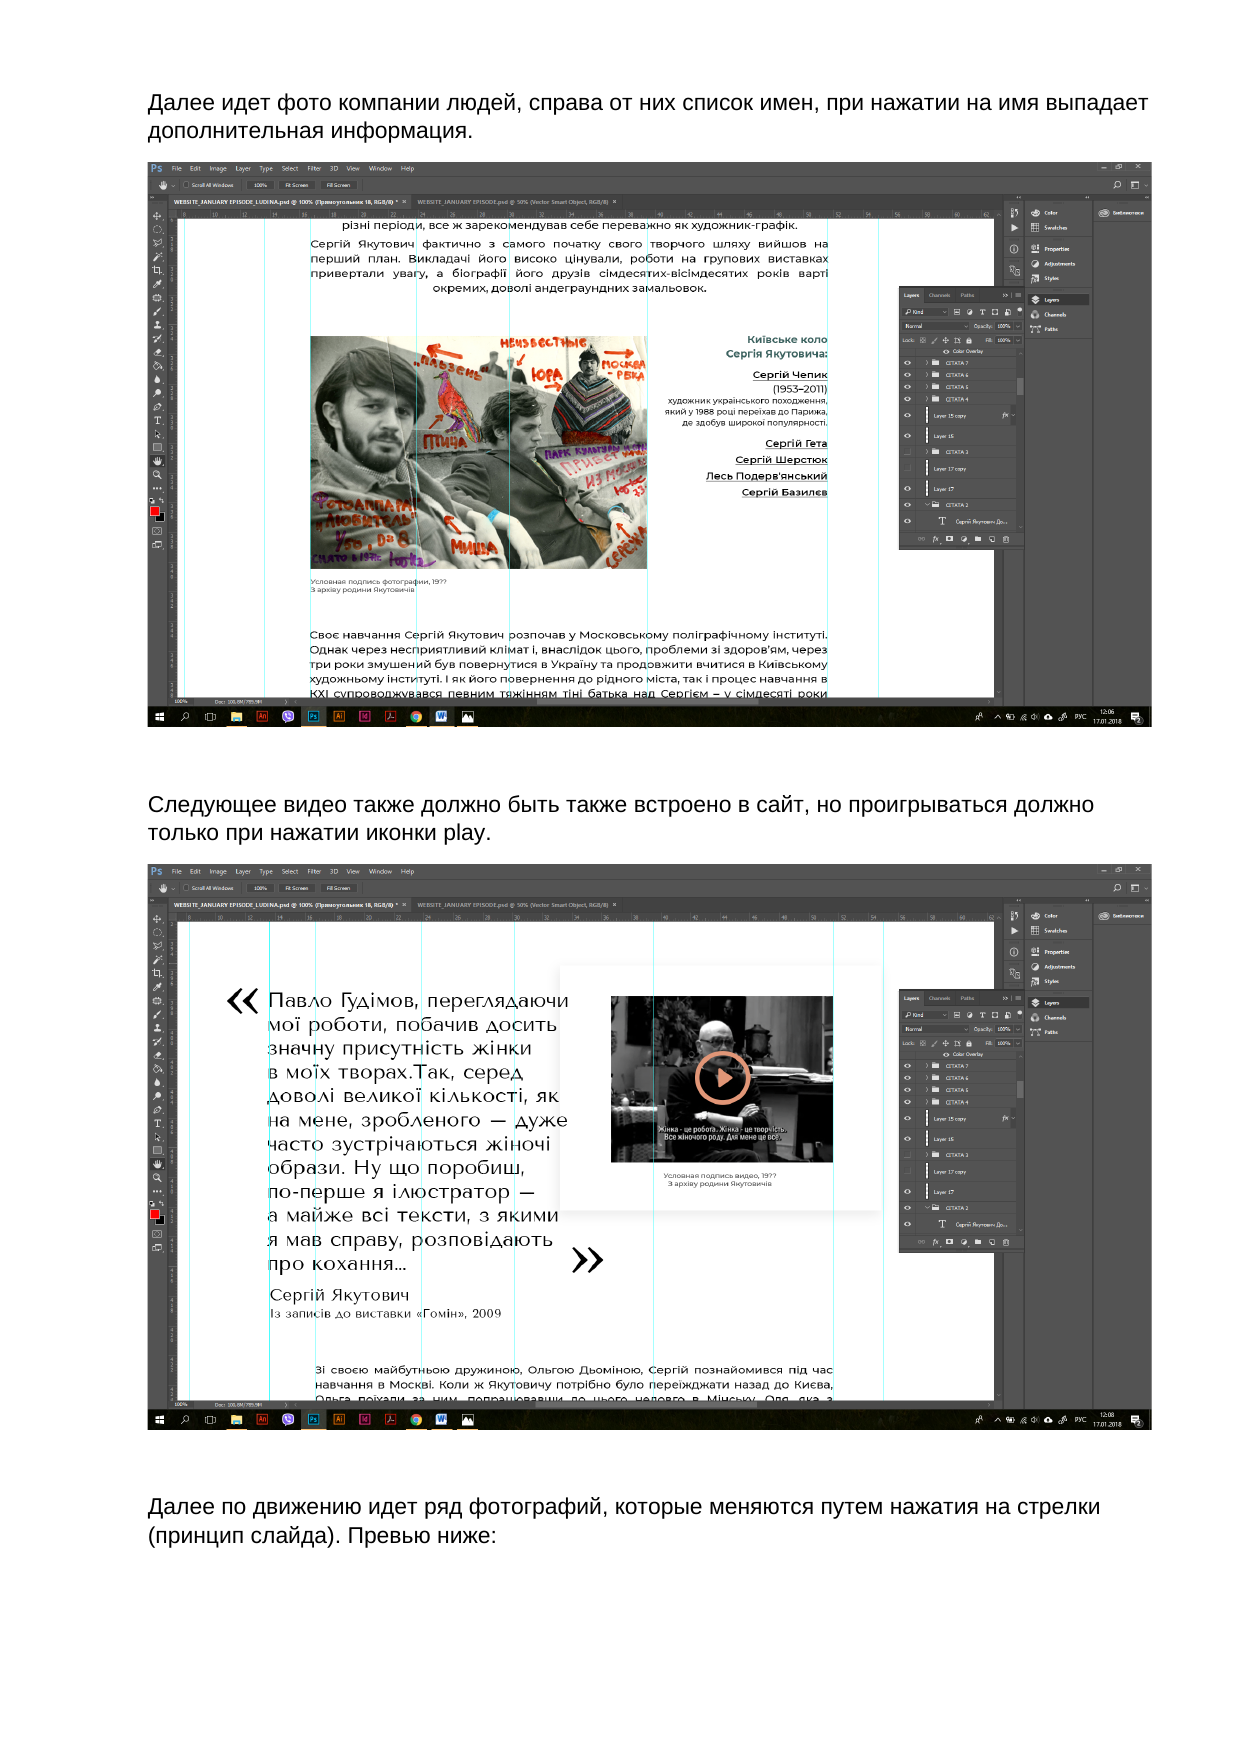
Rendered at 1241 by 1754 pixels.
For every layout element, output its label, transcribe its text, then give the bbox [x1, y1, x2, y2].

picture [147, 162, 1152, 727]
picture [147, 864, 1152, 1430]
text Далее идет фото компании людей, справа от них список имен, при нажатии на имя выпадает дополнительная информация. [148, 88, 1152, 143]
text Далее по движению идет ряд фотографий, которые меняются путем нажатия на стрелки (принцип слайда). Превью ниже: [148, 1493, 1152, 1548]
text Следующее видео также должно быть также встроено в сайт, но проигрываться должно только при нажатии иконки play. [148, 791, 1152, 846]
